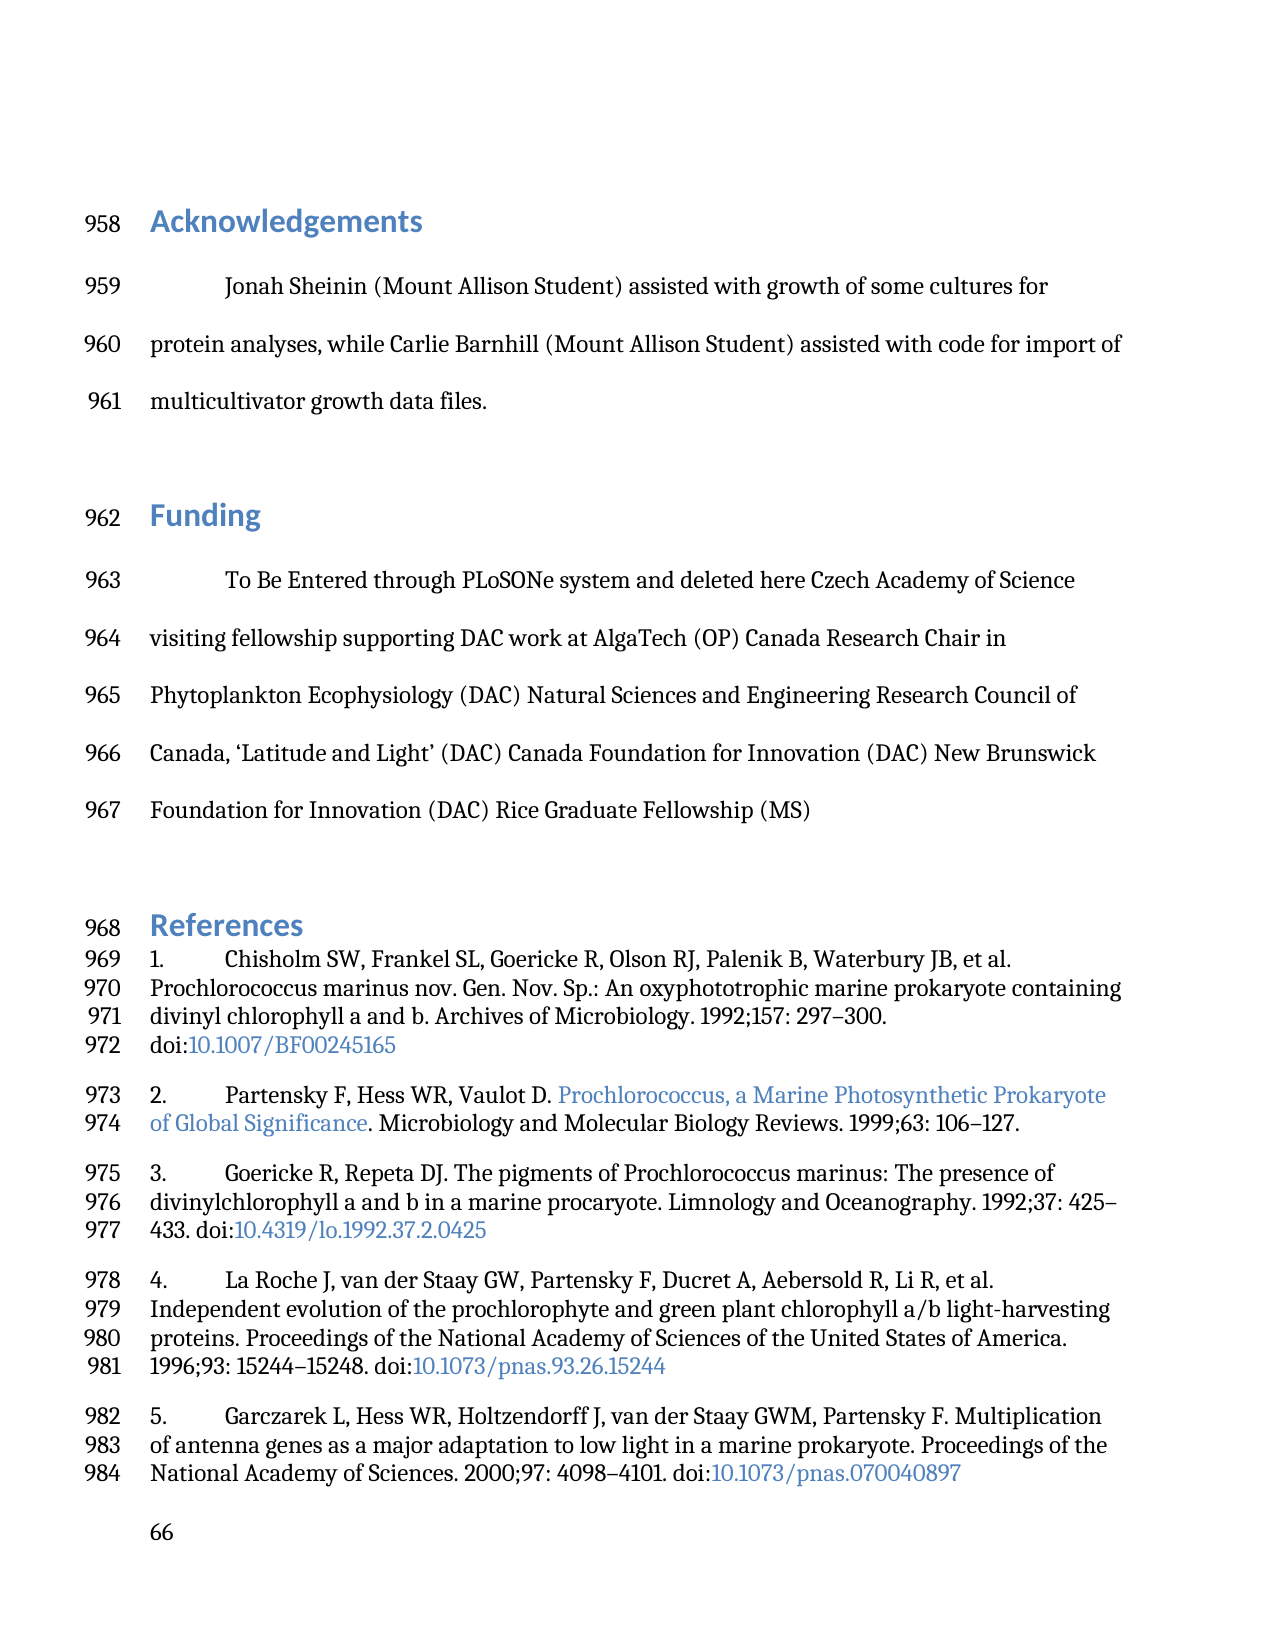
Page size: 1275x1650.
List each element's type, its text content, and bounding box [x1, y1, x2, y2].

text 5. Garczarek L, Hess WR, Holtzendorff J, van der Staay GWM, Partensky F. Multiplication of antenna genes as a major adaptation to low light in a marine prokaryote. Proceedings of the National Academy of Sciences. 2000;97: 4098–4101. doi:10.1073/pnas.070040897 [150, 1402, 1125, 1488]
text Jonah Sheinin (Mount Allison Student) assisted with growth of some cultures for protein analyses, while Carlie Barnhill (Mount Allison Student) assisted with code for import of multicultivator growth data files. [150, 272, 1125, 416]
subtitle References [150, 904, 1125, 945]
text 1. Chisholm SW, Frankel SL, Goericke R, Olson RJ, Palenik B, Waterbury JB, et al. Prochlorococcus marinus nov. Gen. Nov. Sp.: An oxyphototrophic marine prokaryote containing divinyl chlorophyll a and b. Archives of Microbiology. 1992;157: 297–300. doi:10.1007/BF00245165 [150, 945, 1125, 1060]
text 4. La Roche J, van der Staay GW, Partensky F, Ducret A, Aebersold R, Li R, et al. Independent evolution of the prochlorophyte and green plant chlorophyll a/b light-harvesting proteins. Proceedings of the National Academy of Sciences of the United States of America. 1996;93: 15244–15248. doi:10.1073/pnas.93.26.15244 [150, 1266, 1125, 1381]
subtitle Acknowledgements [150, 200, 1125, 241]
subtitle Funding [150, 494, 1125, 535]
text 2. Partensky F, Hess WR, Vaulot D. Prochlorococcus, a Marine Photosynthetic Prokaryote of Global Significance. Microbiology and Molecular Biology Reviews. 1999;63: 106–127. [150, 1081, 1125, 1138]
text 3. Goericke R, Repeta DJ. The pigments of Prochlorococcus marinus: The presence of divinylchlorophyll a and b in a marine procaryote. Limnology and Oceanography. 1992;37: 425–433. doi:10.4319/lo.1992.37.2.0425 [150, 1159, 1125, 1245]
text To Be Entered through PLoSONe system and deleted here Czech Academy of Science visiting fellowship supporting DAC work at AlgaTech (OP) Canada Research Chair in Phytoplankton Ecophysiology (DAC) Natural Sciences and Engineering Research Council of Canada, ‘Latitude and Light’ (DAC) Canada Foundation for Innovation (DAC) New Brunswick Foundation for Innovation (DAC) Rice Graduate Fellowship (MS) [150, 566, 1125, 825]
